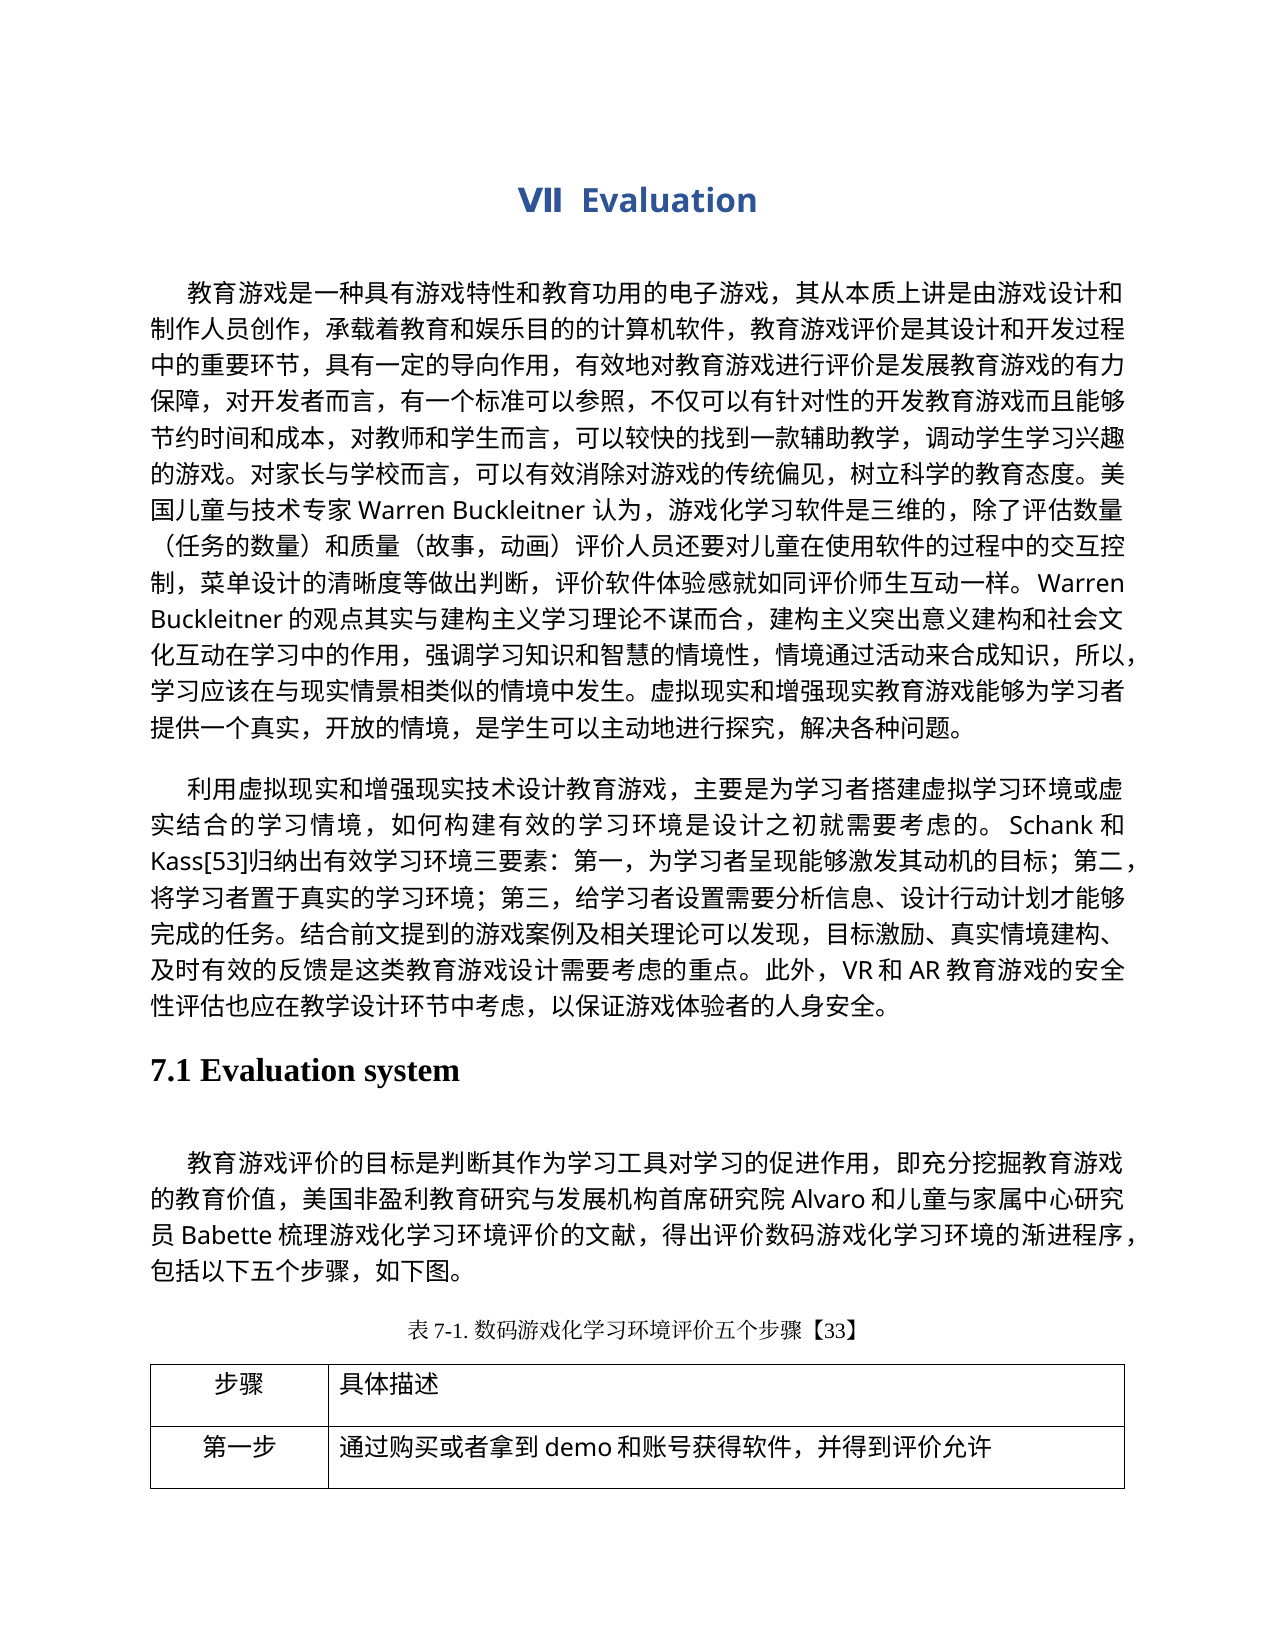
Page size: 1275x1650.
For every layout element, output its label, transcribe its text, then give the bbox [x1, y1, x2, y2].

text 表7-1. 数码游戏化学习环境评价五个步骤【33】 [150, 1313, 1125, 1344]
table_header 具体描述 [329, 1365, 1124, 1426]
text 利用虚拟现实和增强现实技术设计教育游戏，主要是为学习者搭建虚拟学习环境或虚实结合的学习情境，如何构建有效的学习环境是设计之初就需要考虑的。Schank和Kass[53]归纳出有效学习环境三要素：第一，为学习者呈现能够激发其动机的目标；第二，将学习者置于真实的学习环境；第三，给学习者设置需要分析信息、设计行动计划才能够完成的任务。结合前文提到的游戏案例及相关理论可以发现，目标激励、真实情境建构、及时有效的反馈是这类教育游戏设计需要考虑的重点。此外，VR和AR教育游戏的安全性评估也应在教学设计环节中考虑，以保证游戏体验者的人身安全。 [150, 769, 1125, 1023]
text 教育游戏评价的目标是判断其作为学习工具对学习的促进作用，即充分挖掘教育游戏的教育价值，美国非盈利教育研究与发展机构首席研究院Alvaro和儿童与家属中心研究员Babette梳理游戏化学习环境评价的文献，得出评价数码游戏化学习环境的渐进程序，包括以下五个步骤，如下图。 [150, 1143, 1125, 1288]
subtitle Ⅶ Evaluation [150, 177, 1125, 223]
table_cell 第一步 [151, 1427, 328, 1488]
text 7.1 Evaluation system [150, 1050, 1125, 1088]
text 教育游戏是一种具有游戏特性和教育功用的电子游戏，其从本质上讲是由游戏设计和制作人员创作，承载着教育和娱乐目的的计算机软件，教育游戏评价是其设计和开发过程中的重要环节，具有一定的导向作用，有效地对教育游戏进行评价是发展教育游戏的有力保障，对开发者而言，有一个标准可以参照，不仅可以有针对性的开发教育游戏而且能够节约时间和成本，对教师和学生而言，可以较快的找到一款辅助教学，调动学生学习兴趣的游戏。对家长与学校而言，可以有效消除对游戏的传统偏见，树立科学的教育态度。美国儿童与技术专家Warren Buckleitner 认为，游戏化学习软件是三维的，除了评估数量（任务的数量）和质量（故事，动画）评价人员还要对儿童在使用软件的过程中的交互控制，菜单设计的清晰度等做出判断，评价软件体验感就如同评价师生互动一样。Warren Buckleitner的观点其实与建构主义学习理论不谋而合，建构主义突出意义建构和社会文化互动在学习中的作用，强调学习知识和智慧的情境性，情境通过活动来合成知识，所以，学习应该在与现实情景相类似的情境中发生。虚拟现实和增强现实教育游戏能够为学习者提供一个真实，开放的情境，是学生可以主动地进行探究，解决各种问题。 [150, 273, 1125, 744]
table_cell 通过购买或者拿到demo和账号获得软件，并得到评价允许 [329, 1427, 1124, 1488]
table_header 步骤 [151, 1365, 328, 1426]
